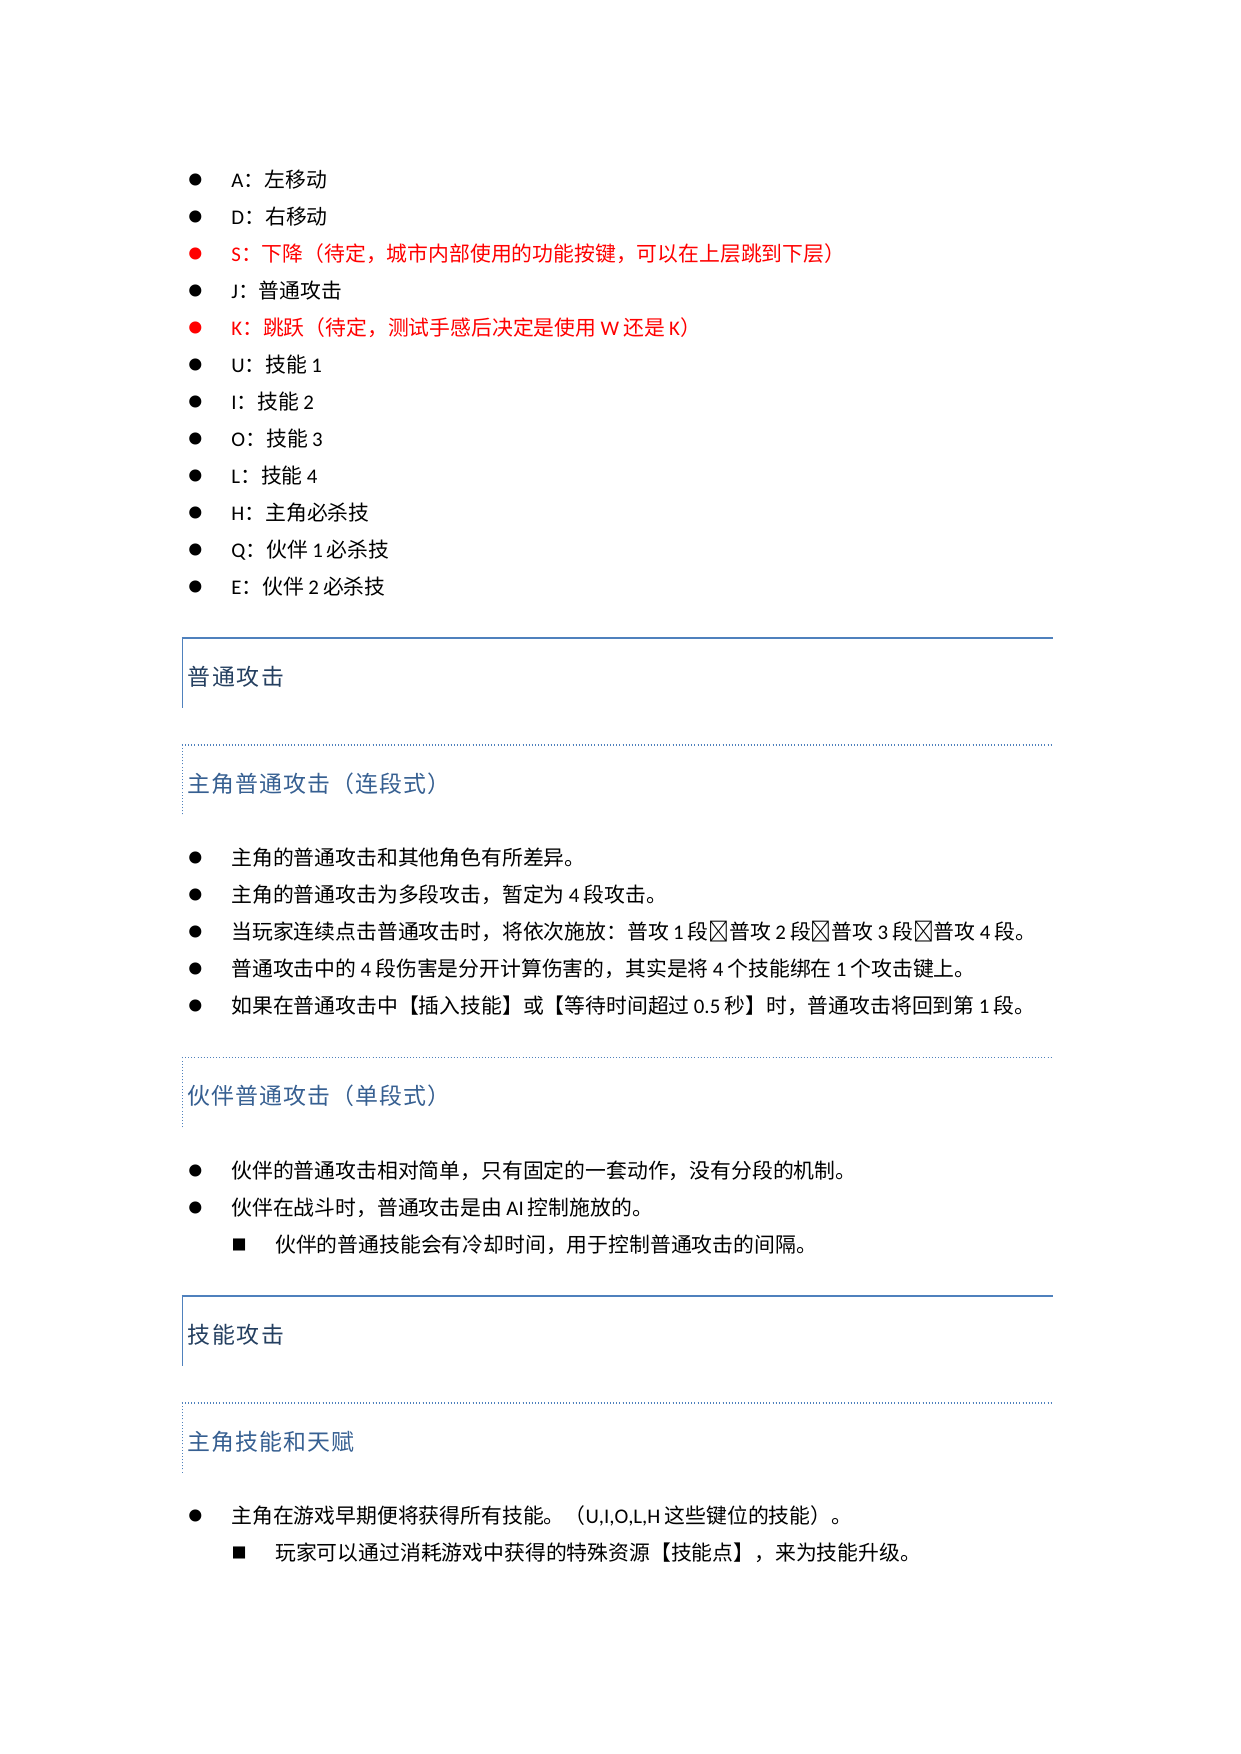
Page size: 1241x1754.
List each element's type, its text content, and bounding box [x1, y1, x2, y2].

subtitle 伙伴普通攻击（单段式） [182, 1056, 1053, 1127]
list E：伙伴2必杀技 [187, 569, 1053, 601]
list U：技能1 [187, 347, 1053, 379]
list 主角的普通攻击和其他角色有所差异。 [187, 840, 1053, 873]
list J：普通攻击 [187, 273, 1053, 305]
list 伙伴在战斗时，普通攻击是由AI控制施放的。 [187, 1190, 1053, 1222]
list I：技能2 [187, 384, 1053, 416]
subtitle 技能攻击 [183, 1297, 1053, 1366]
list L：技能4 [187, 458, 1053, 490]
subtitle 主角技能和天赋 [182, 1402, 1053, 1473]
subtitle 普通攻击 [183, 639, 1053, 708]
list 伙伴的普通技能会有冷却时间，用于控制普通攻击的间隔。 [231, 1227, 1053, 1259]
list 玩家可以通过消耗游戏中获得的特殊资源【技能点】，来为技能升级。 [231, 1535, 1053, 1568]
list 普通攻击中的4段伤害是分开计算伤害的，其实是将4个技能绑在1个攻击键上。 [187, 951, 1053, 984]
list 如果在普通攻击中【插入技能】或【等待时间超过0.5秒】时，普通攻击将回到第1段。 [187, 988, 1053, 1021]
list K：跳跃（待定，测试手感后决定是使用W还是K） [187, 310, 1053, 342]
list O：技能3 [187, 421, 1053, 453]
list 当玩家连续点击普通攻击时，将依次施放：普攻1段普攻2段普攻3段普攻4段。 [187, 914, 1053, 947]
list S：下降（待定，城市内部使用的功能按键，可以在上层跳到下层） [187, 236, 1053, 268]
list 伙伴的普通攻击相对简单，只有固定的一套动作，没有分段的机制。 [187, 1153, 1053, 1185]
list 主角的普通攻击为多段攻击，暂定为4段攻击。 [187, 877, 1053, 910]
list D：右移动 [187, 199, 1053, 231]
list Q：伙伴1必杀技 [187, 532, 1053, 564]
list H：主角必杀技 [187, 495, 1053, 527]
list 主角在游戏早期便将获得所有技能。（U,I,O,L,H这些键位的技能）。 [187, 1498, 1053, 1531]
list A：左移动 [187, 162, 1053, 194]
subtitle 主角普通攻击（连段式） [182, 744, 1053, 814]
